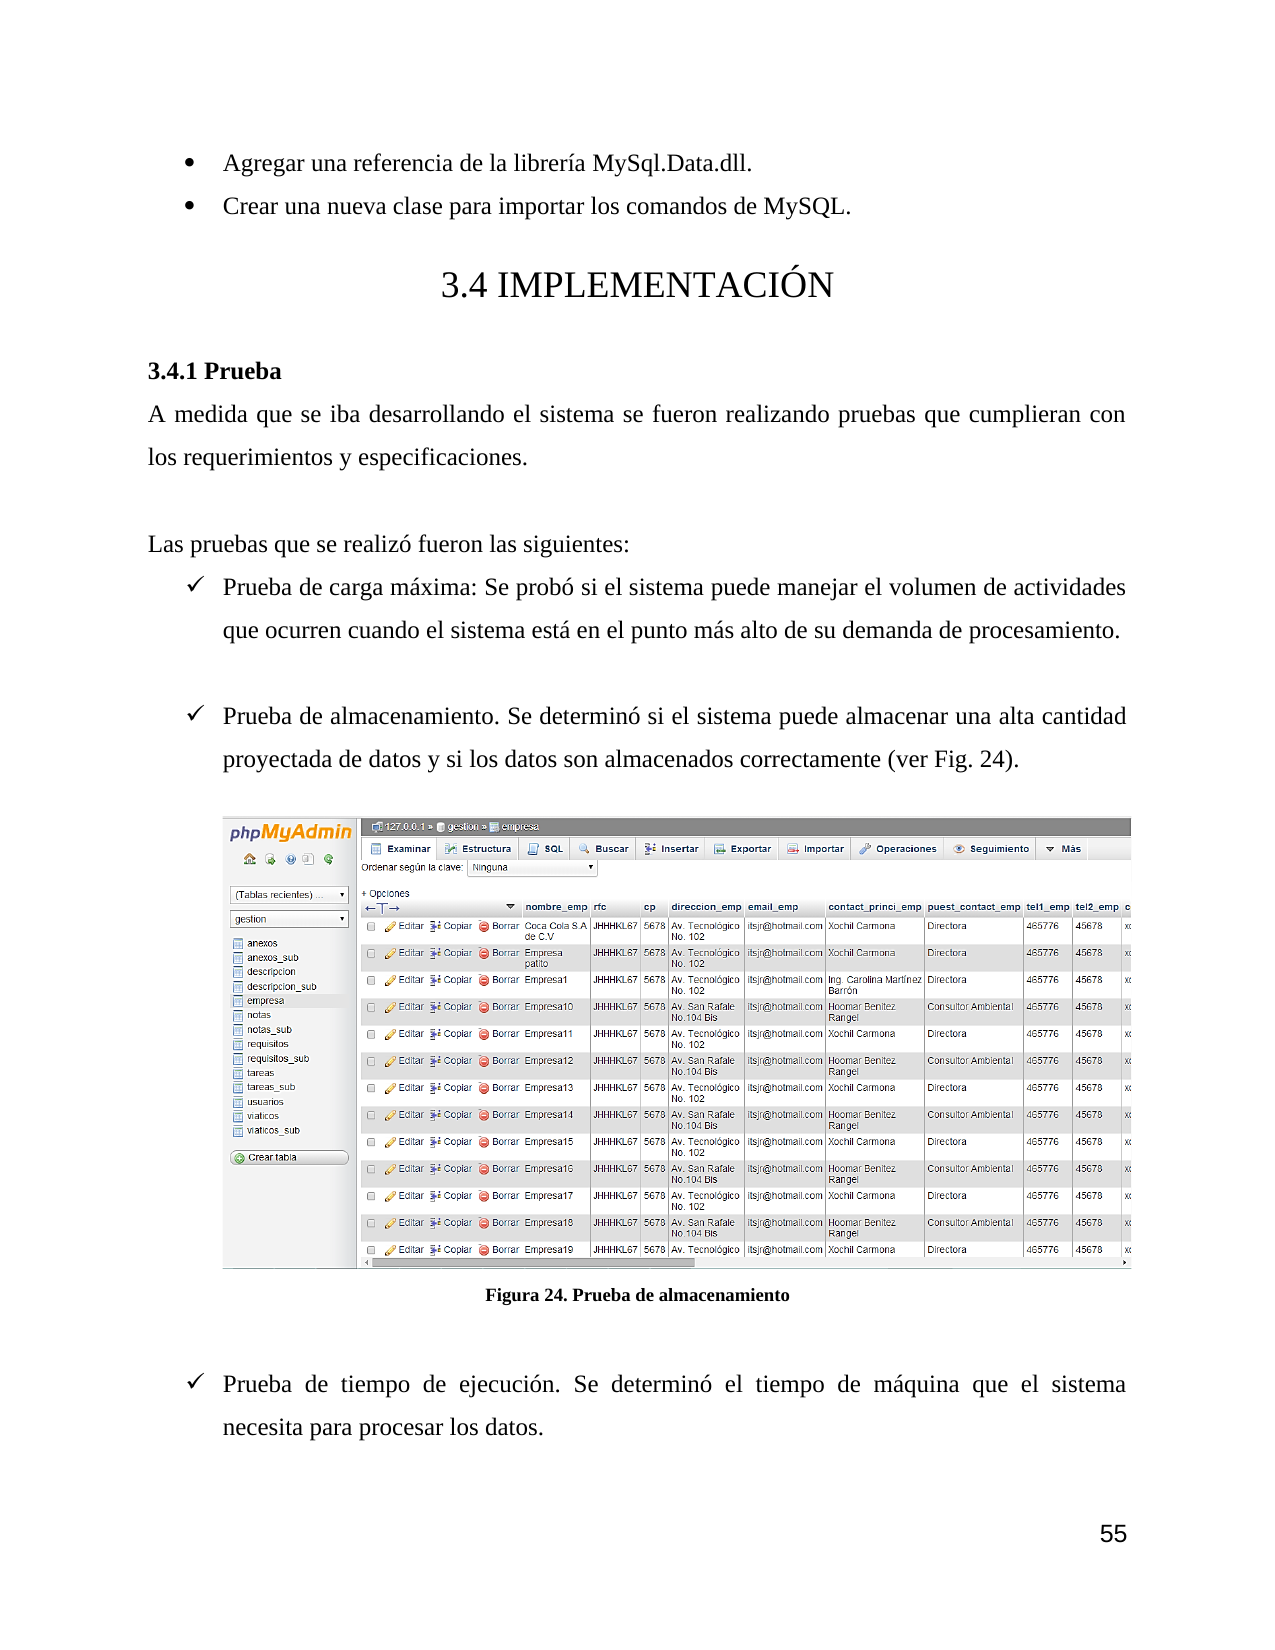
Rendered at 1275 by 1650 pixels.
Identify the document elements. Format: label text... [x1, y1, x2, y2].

list Prueba de tiempo de ejecución. Se determinó el tiempo de máquina que el sistema necesita para procesar los datos. [185, 1369, 1127, 1441]
list Prueba de carga máxima: Se probó si el sistema puede manejar el volumen de actividades que ocurren cuando el sistema está en el punto más alto de su demanda de procesamiento. [185, 572, 1127, 644]
picture [222, 816, 1132, 1269]
text Las pruebas que se realizó fueron las siguientes: [148, 529, 1127, 557]
subtitle 3.4.1 Prueba [148, 356, 1127, 385]
list Crear una nueva clase para importar los comandos de MySQL. [185, 191, 1127, 219]
list Agregar una referencia de la librería MySql.Data.dll. [185, 148, 1127, 176]
subtitle 3.4 IMPLEMENTACIÓN [148, 263, 1127, 306]
text Figura 24. Prueba de almacenamiento [148, 1284, 1127, 1305]
list Prueba de almacenamiento. Se determinó si el sistema puede almacenar una alta cantidad proyectada de datos y si los datos son almacenados correctamente (ver Fig. 24). [185, 701, 1127, 773]
text A medida que se iba desarrollando el sistema se fueron realizando pruebas que cumplieran con los requerimientos y especificaciones. [148, 399, 1127, 471]
